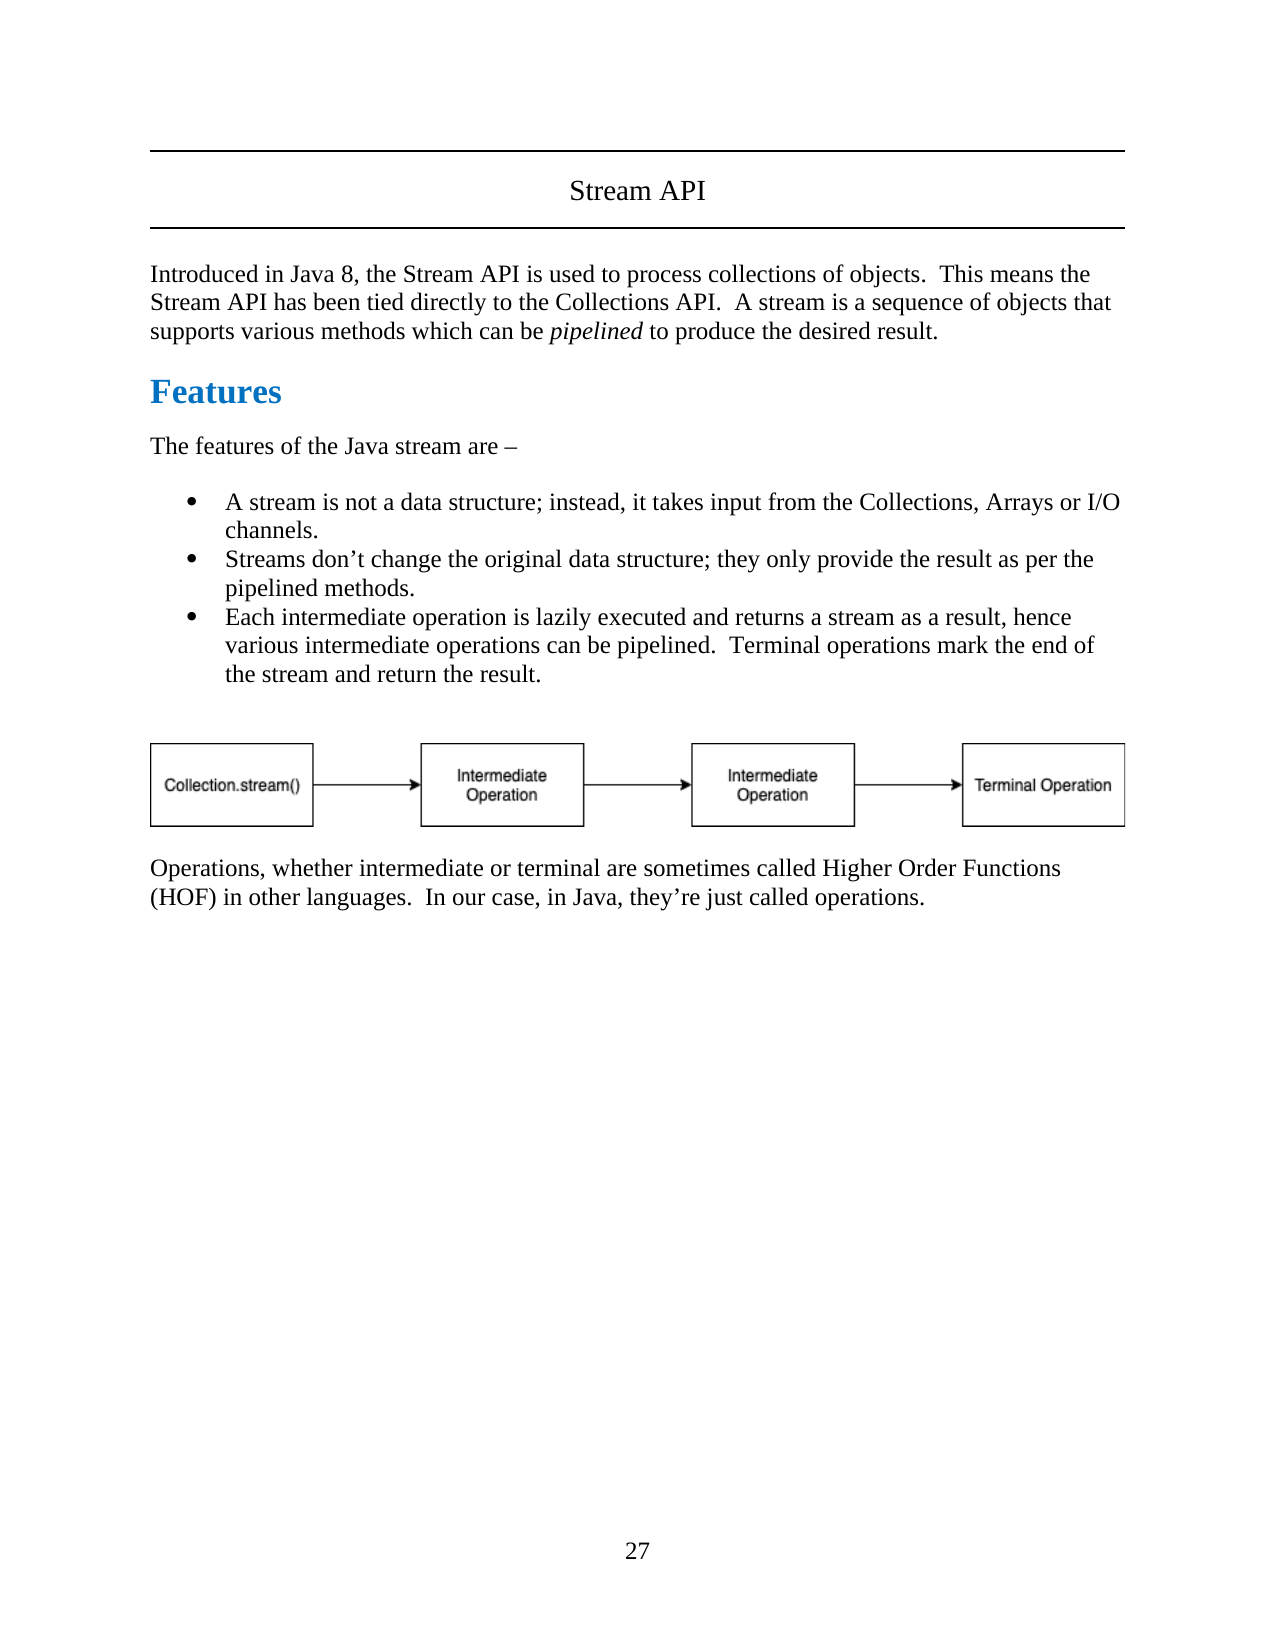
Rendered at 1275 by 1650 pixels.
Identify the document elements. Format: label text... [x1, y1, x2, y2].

list Streams don’t change the original data structure; they only provide the result as per the pipelined methods. [187, 544, 1125, 602]
text Operations, whether intermediate or terminal are sometimes called Higher Order Functions (HOF) in other languages. In our case, in Java, they’re just called operations. [150, 853, 1125, 911]
list A stream is not a data structure; instead, it takes input from the Collections, Arrays or I/O channels. [187, 487, 1125, 544]
subtitle Features [150, 370, 1125, 411]
picture [150, 743, 1125, 827]
list Each intermediate operation is lazily executed and returns a stream as a result, hence various intermediate operations can be pipelined. Terminal operations mark the end of the stream and return the result. [187, 602, 1125, 688]
text Stream API [150, 152, 1125, 227]
text Introduced in Java 8, the Stream API is used to process collections of objects. This means the Stream API has been tied directly to the Collections API. A stream is a sequence of objects that supports various methods which can be pipelined to produce the desired result. [150, 259, 1125, 345]
text The features of the Java stream are – [150, 431, 1125, 460]
